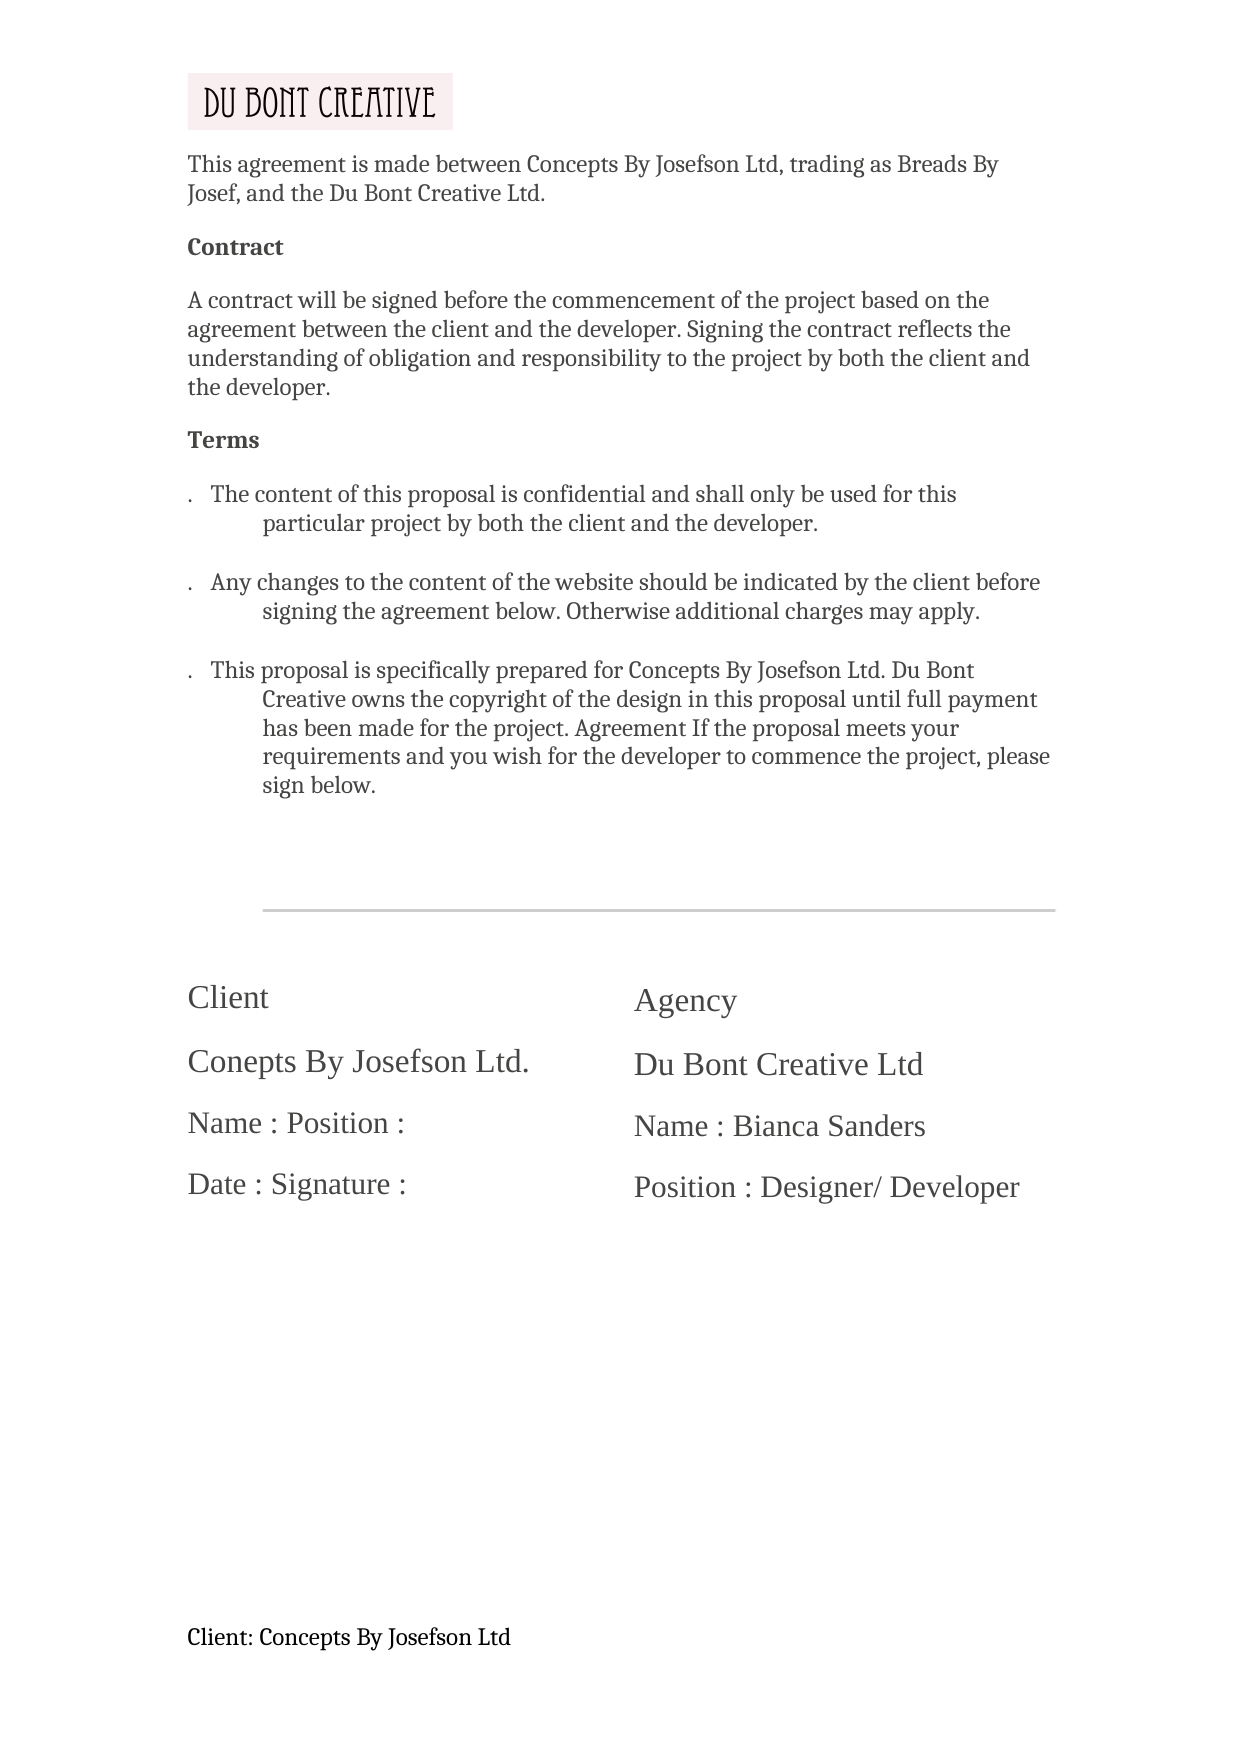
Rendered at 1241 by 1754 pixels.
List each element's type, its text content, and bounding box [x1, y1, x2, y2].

text This agreement is made between Concepts By Josefson Ltd, trading as Breads By Josef, and the Du Bont Creative Ltd. [187, 150, 1053, 207]
picture [187, 73, 453, 130]
list This proposal is specifically prepared for Concepts By Josefson Ltd. Du Bont Creative owns the copyright of the design in this proposal until full payment has been made for the project. Agreement If the proposal meets your requirements and you wish for the developer to commence the project, please sign below. [187, 656, 1053, 800]
list The content of this proposal is confidential and shall only be used for this particular project by both the client and the developer. [187, 480, 1053, 537]
text Date : Signature : [187, 1165, 1053, 1201]
text Client [187, 978, 1053, 1016]
list Any changes to the content of the website should be indicated by the client before signing the agreement below. Otherwise additional charges may apply. [187, 568, 1053, 626]
text Name : Position : [187, 1104, 1053, 1140]
text A contract will be signed before the commencement of the project based on the agreement between the client and the developer. Signing the contract reflects the understanding of obligation and responsibility to the project by both the client and the developer. [187, 286, 1053, 401]
text Conepts By Josefson Ltd. [187, 1041, 1053, 1079]
text Contract [187, 232, 1053, 261]
text Terms [187, 426, 1053, 455]
